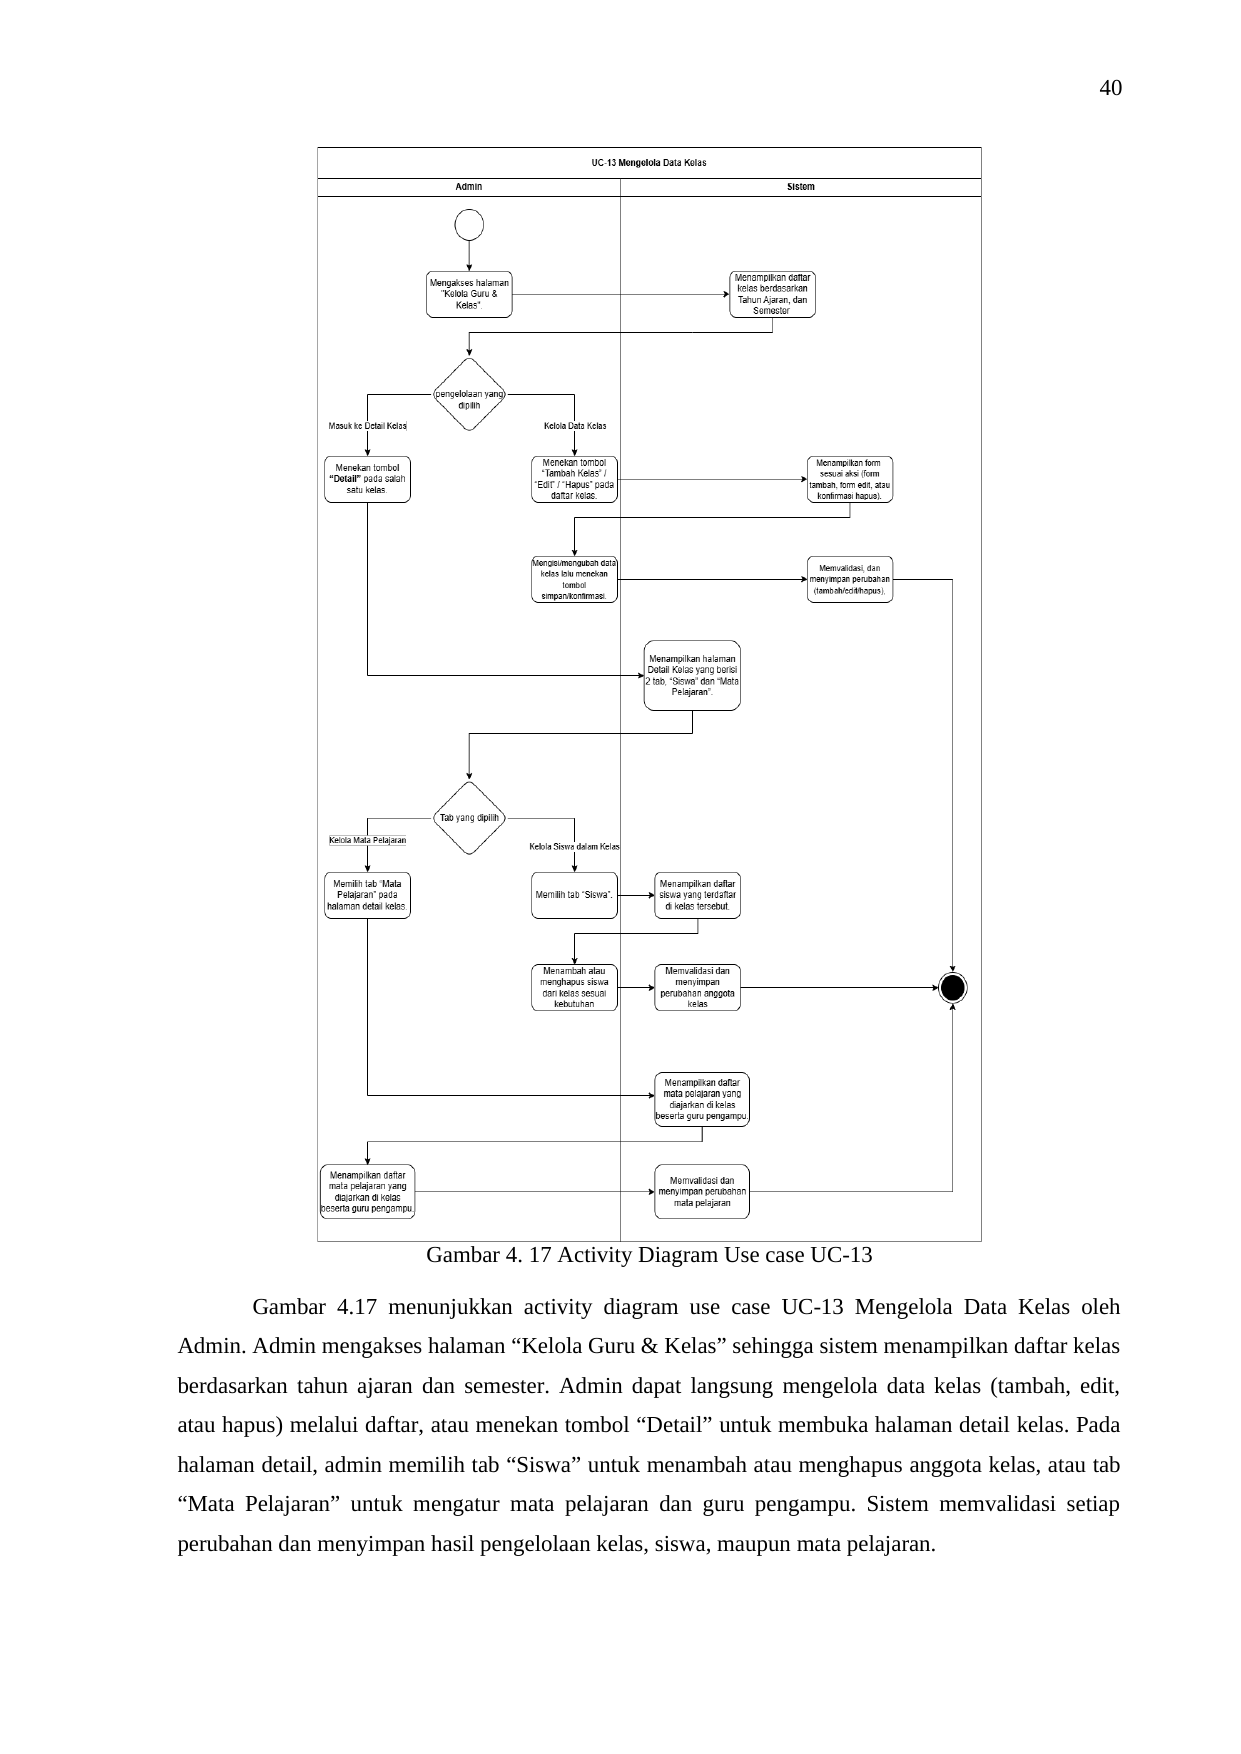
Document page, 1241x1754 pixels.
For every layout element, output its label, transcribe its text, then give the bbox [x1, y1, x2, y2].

text Gambar 4.17 menunjukkan activity diagram use case UC-13 Mengelola Data Kelas oleh Admin. Admin mengakses halaman “Kelola Guru & Kelas” sehingga sistem menampilkan daftar kelas berdasarkan tahun ajaran dan semester. Admin dapat langsung mengelola data kelas (tambah, edit, atau hapus) melalui daftar, atau menekan tombol “Detail” untuk membuka halaman detail kelas. Pada halaman detail, admin memilih tab “Siswa” untuk menambah atau menghapus anggota kelas, atau tab “Mata Pelajaran” untuk mengatur mata pelajaran dan guru pengampu. Sistem memvalidasi setiap perubahan dan menyimpan hasil pengelolaan kelas, siswa, maupun mata pelajaran. [177, 1293, 1122, 1556]
picture [317, 147, 982, 1242]
text Gambar 4. 17 Activity Diagram Use case UC-13 [177, 1241, 1122, 1268]
